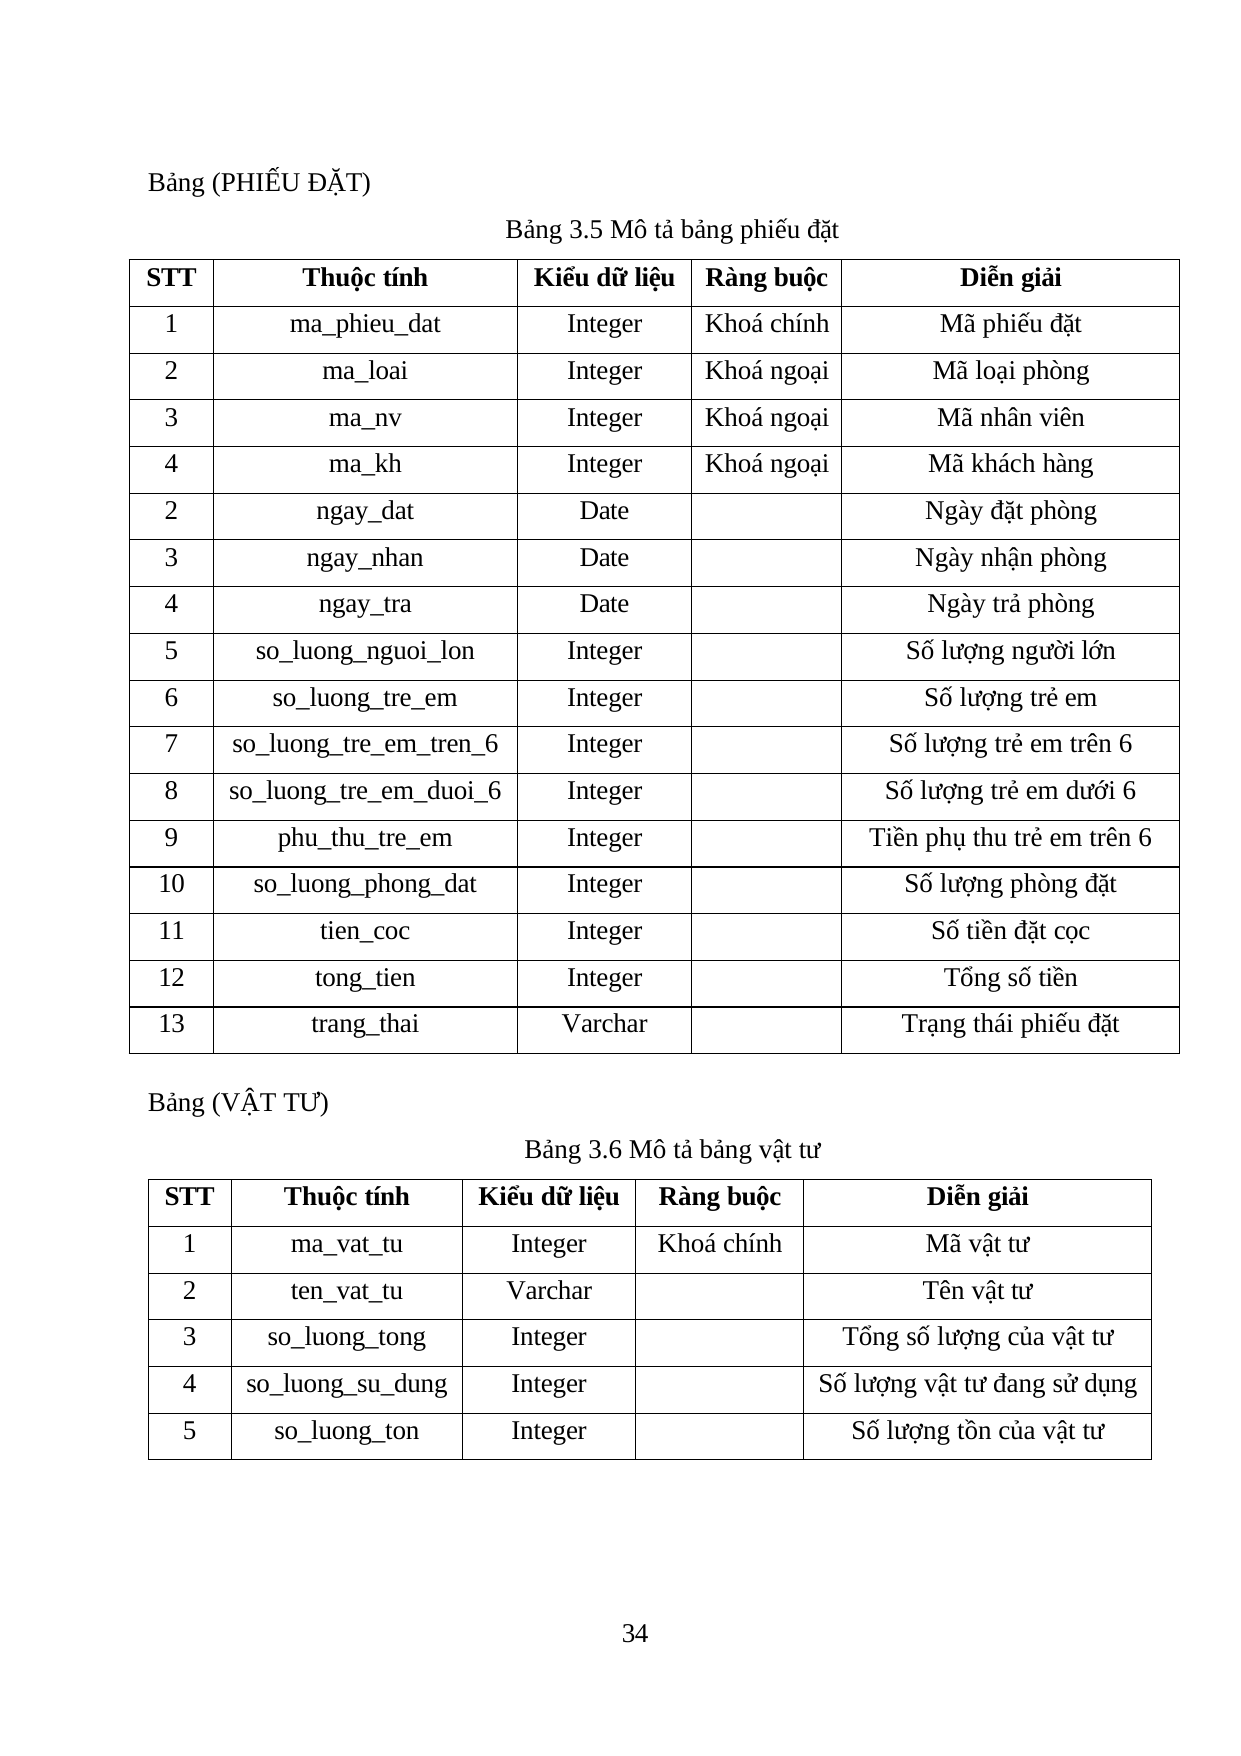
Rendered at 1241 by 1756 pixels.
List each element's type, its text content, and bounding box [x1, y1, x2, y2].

table_cell Số lượng trẻ em dưới 6 [842, 774, 1179, 820]
table_cell 2 [149, 1274, 231, 1319]
table_cell 2 [130, 494, 213, 539]
table_header Kiểu dữ liệu [518, 260, 691, 306]
table_cell [636, 1274, 803, 1319]
table_header Thuộc tính [232, 1180, 462, 1226]
table_cell so_luong_nguoi_lon [214, 634, 517, 679]
table_cell Date [518, 587, 691, 633]
table_cell tien_coc [214, 914, 517, 960]
table_header Ràng buộc [636, 1180, 803, 1226]
table_header STT [130, 260, 213, 306]
table_header Kiểu dữ liệu [463, 1180, 635, 1226]
table_cell Ngày nhận phòng [842, 540, 1179, 586]
table_cell [692, 587, 841, 633]
table_cell Integer [463, 1414, 635, 1459]
table_cell Integer [518, 868, 691, 913]
table_cell Integer [518, 354, 691, 399]
table_cell 4 [130, 447, 213, 493]
table_cell Integer [518, 400, 691, 446]
table_cell Tổng số tiền [842, 961, 1179, 1006]
table_cell 13 [130, 1008, 213, 1053]
table_cell Integer [518, 727, 691, 773]
table_cell Số lượng trẻ em [842, 681, 1179, 726]
table_cell Ngày trả phòng [842, 587, 1179, 633]
text Bảng (PHIẾU ĐẶT) [148, 166, 1201, 197]
table_cell Integer [518, 821, 691, 866]
table_cell Số lượng trẻ em trên 6 [842, 727, 1179, 773]
table_cell so_luong_tre_em_duoi_6 [214, 774, 517, 820]
table_header Diễn giải [804, 1180, 1151, 1226]
table_cell 3 [149, 1320, 231, 1366]
table_cell [692, 1008, 841, 1053]
table_cell Mã phiếu đặt [842, 307, 1179, 353]
table_cell Varchar [463, 1274, 635, 1319]
table_cell [692, 634, 841, 679]
table_cell trang_thai [214, 1008, 517, 1053]
table_cell phu_thu_tre_em [214, 821, 517, 866]
table_cell Tổng số lượng của vật tư [804, 1320, 1151, 1366]
table_cell 4 [149, 1367, 231, 1413]
table_cell Khoá chính [692, 307, 841, 353]
table_cell so_luong_tong [232, 1320, 462, 1366]
table_cell [692, 914, 841, 960]
table_cell Số lượng tồn của vật tư [804, 1414, 1151, 1459]
table_cell 12 [130, 961, 213, 1006]
table_cell 10 [130, 868, 213, 913]
table_cell Ngày đặt phòng [842, 494, 1179, 539]
table_cell [692, 821, 841, 866]
table_cell [692, 540, 841, 586]
table_cell so_luong_ton [232, 1414, 462, 1459]
table_header Diễn giải [842, 260, 1179, 306]
table_cell 2 [130, 354, 213, 399]
table_cell Khoá chính [636, 1227, 803, 1273]
text Bảng (VẬT TƯ) [148, 1086, 1201, 1117]
table_cell tong_tien [214, 961, 517, 1006]
table_cell ten_vat_tu [232, 1274, 462, 1319]
table_cell ngay_dat [214, 494, 517, 539]
table_cell 9 [130, 821, 213, 866]
table_cell [692, 727, 841, 773]
table_cell Khoá ngoại [692, 400, 841, 446]
table_cell so_luong_tre_em_tren_6 [214, 727, 517, 773]
table_cell so_luong_phong_dat [214, 868, 517, 913]
table_cell Số lượng vật tư đang sử dụng [804, 1367, 1151, 1413]
table_cell Tên vật tư [804, 1274, 1151, 1319]
table_cell ma_nv [214, 400, 517, 446]
table_cell Varchar [518, 1008, 691, 1053]
table_cell Tiền phụ thu trẻ em trên 6 [842, 821, 1179, 866]
table_cell Integer [518, 961, 691, 1006]
table_cell Mã nhân viên [842, 400, 1179, 446]
table_cell 4 [130, 587, 213, 633]
table_header Thuộc tính [214, 260, 517, 306]
table_cell Số lượng phòng đặt [842, 868, 1179, 913]
table_cell 5 [149, 1414, 231, 1459]
table_cell Trạng thái phiếu đặt [842, 1008, 1179, 1053]
table_cell 1 [130, 307, 213, 353]
table_cell Số lượng người lớn [842, 634, 1179, 679]
table_cell [692, 774, 841, 820]
table_cell ma_phieu_dat [214, 307, 517, 353]
table_cell 3 [130, 400, 213, 446]
table_cell [692, 961, 841, 1006]
table_cell ngay_tra [214, 587, 517, 633]
table_cell Integer [518, 774, 691, 820]
table_cell Integer [518, 681, 691, 726]
table_cell ngay_nhan [214, 540, 517, 586]
table_cell 8 [130, 774, 213, 820]
table_cell [692, 494, 841, 539]
table_cell Date [518, 540, 691, 586]
table_cell [636, 1320, 803, 1366]
table_cell ma_kh [214, 447, 517, 493]
table_cell Khoá ngoại [692, 447, 841, 493]
table_cell 7 [130, 727, 213, 773]
table_cell Integer [518, 307, 691, 353]
table_cell Integer [518, 914, 691, 960]
table_cell Mã khách hàng [842, 447, 1179, 493]
table_cell Integer [463, 1367, 635, 1413]
table_cell Integer [518, 447, 691, 493]
table_cell [636, 1367, 803, 1413]
text Bảng 3.5 Mô tả bảng phiếu đặt [144, 213, 1201, 244]
table_cell Date [518, 494, 691, 539]
table_cell Integer [518, 634, 691, 679]
table_cell [636, 1414, 803, 1459]
text Bảng 3.6 Mô tả bảng vật tư [144, 1133, 1201, 1164]
table_cell Mã loại phòng [842, 354, 1179, 399]
table_cell Số tiền đặt cọc [842, 914, 1179, 960]
table_cell ma_vat_tu [232, 1227, 462, 1273]
table_header Ràng buộc [692, 260, 841, 306]
table_cell 1 [149, 1227, 231, 1273]
table_cell [692, 681, 841, 726]
table_cell 3 [130, 540, 213, 586]
table_cell Mã vật tư [804, 1227, 1151, 1273]
table_cell Khoá ngoại [692, 354, 841, 399]
table_cell ma_loai [214, 354, 517, 399]
table_cell [692, 868, 841, 913]
table_cell so_luong_tre_em [214, 681, 517, 726]
table_cell 6 [130, 681, 213, 726]
table_cell so_luong_su_dung [232, 1367, 462, 1413]
table_cell Integer [463, 1320, 635, 1366]
table_cell 11 [130, 914, 213, 960]
table_header STT [149, 1180, 231, 1226]
table_cell 5 [130, 634, 213, 679]
table_cell Integer [463, 1227, 635, 1273]
